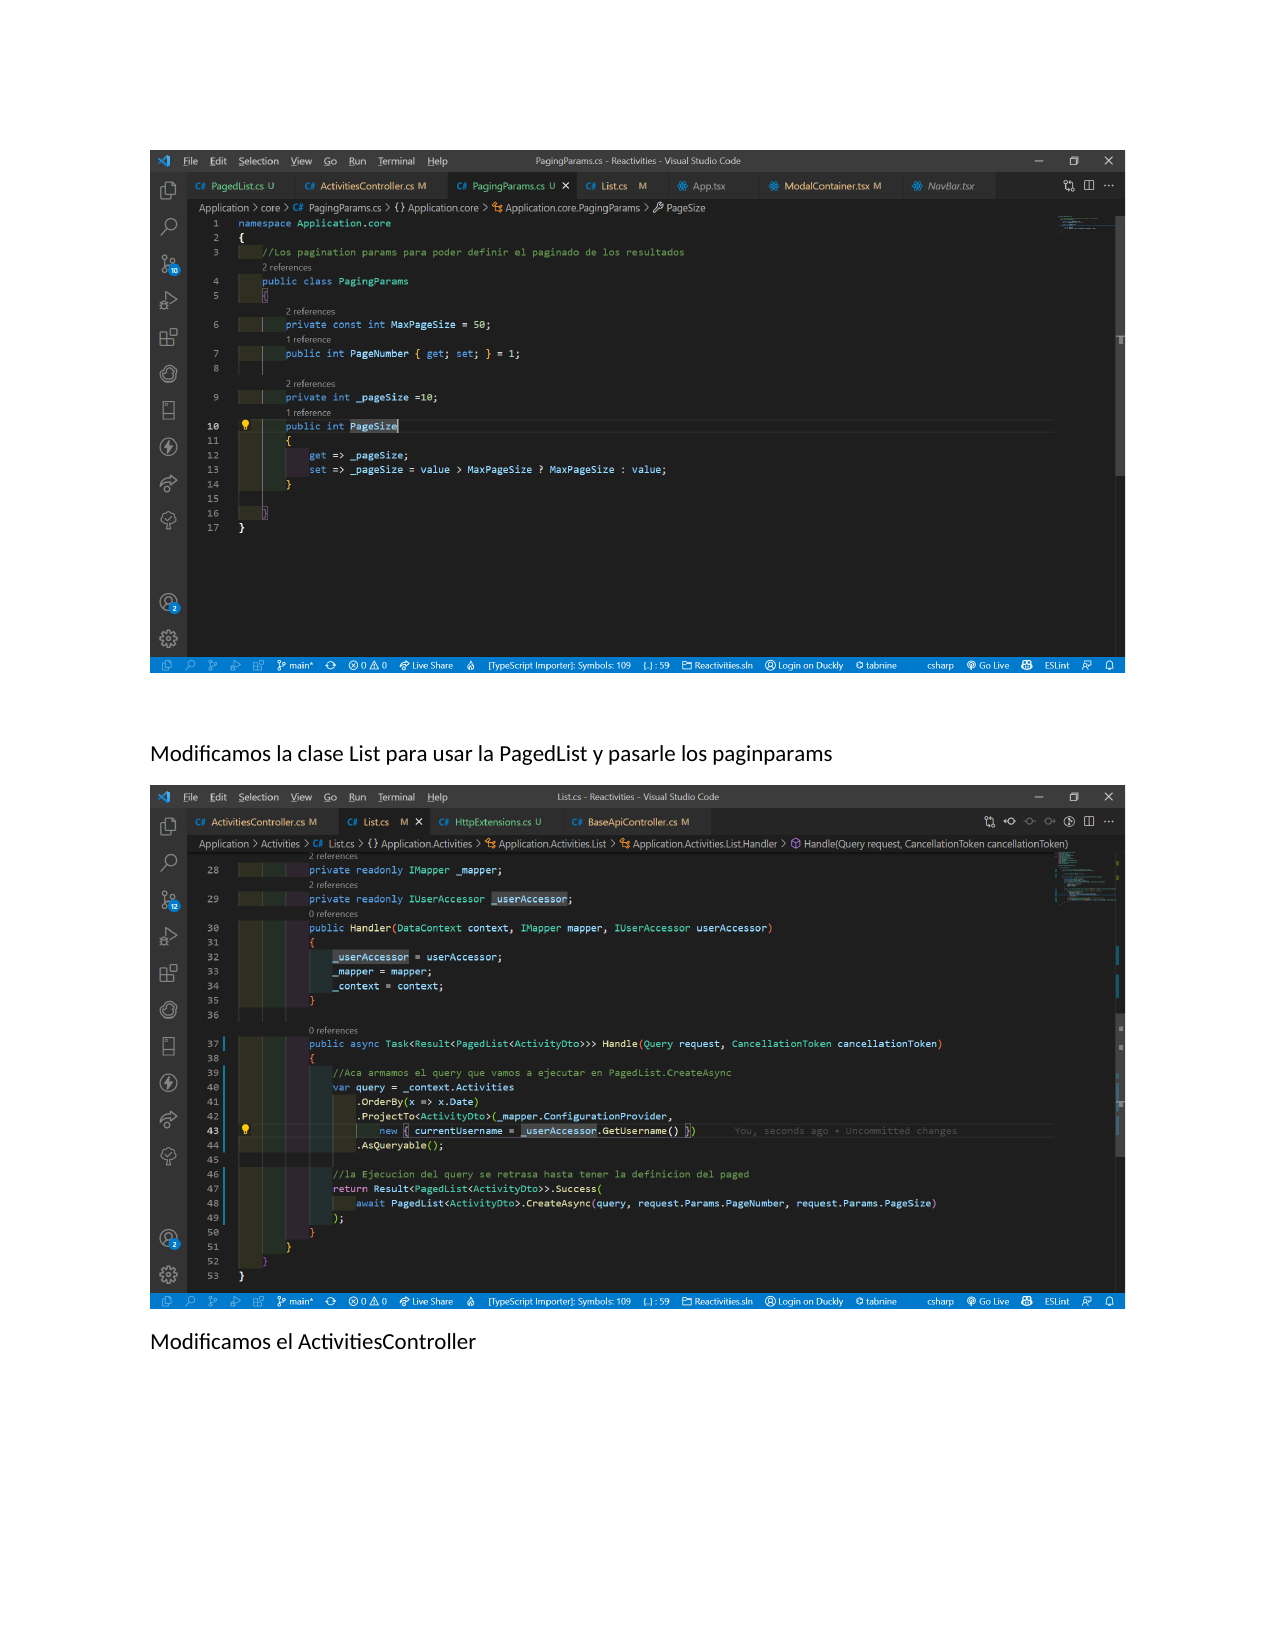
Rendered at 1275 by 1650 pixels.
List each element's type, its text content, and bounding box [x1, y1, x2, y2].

text Modificamos el ActivitiesController [150, 1327, 1125, 1356]
picture [150, 150, 1125, 673]
text Modificamos la clase List para usar la PagedList y pasarle los paginparams [150, 739, 1125, 767]
picture [150, 785, 1125, 1309]
